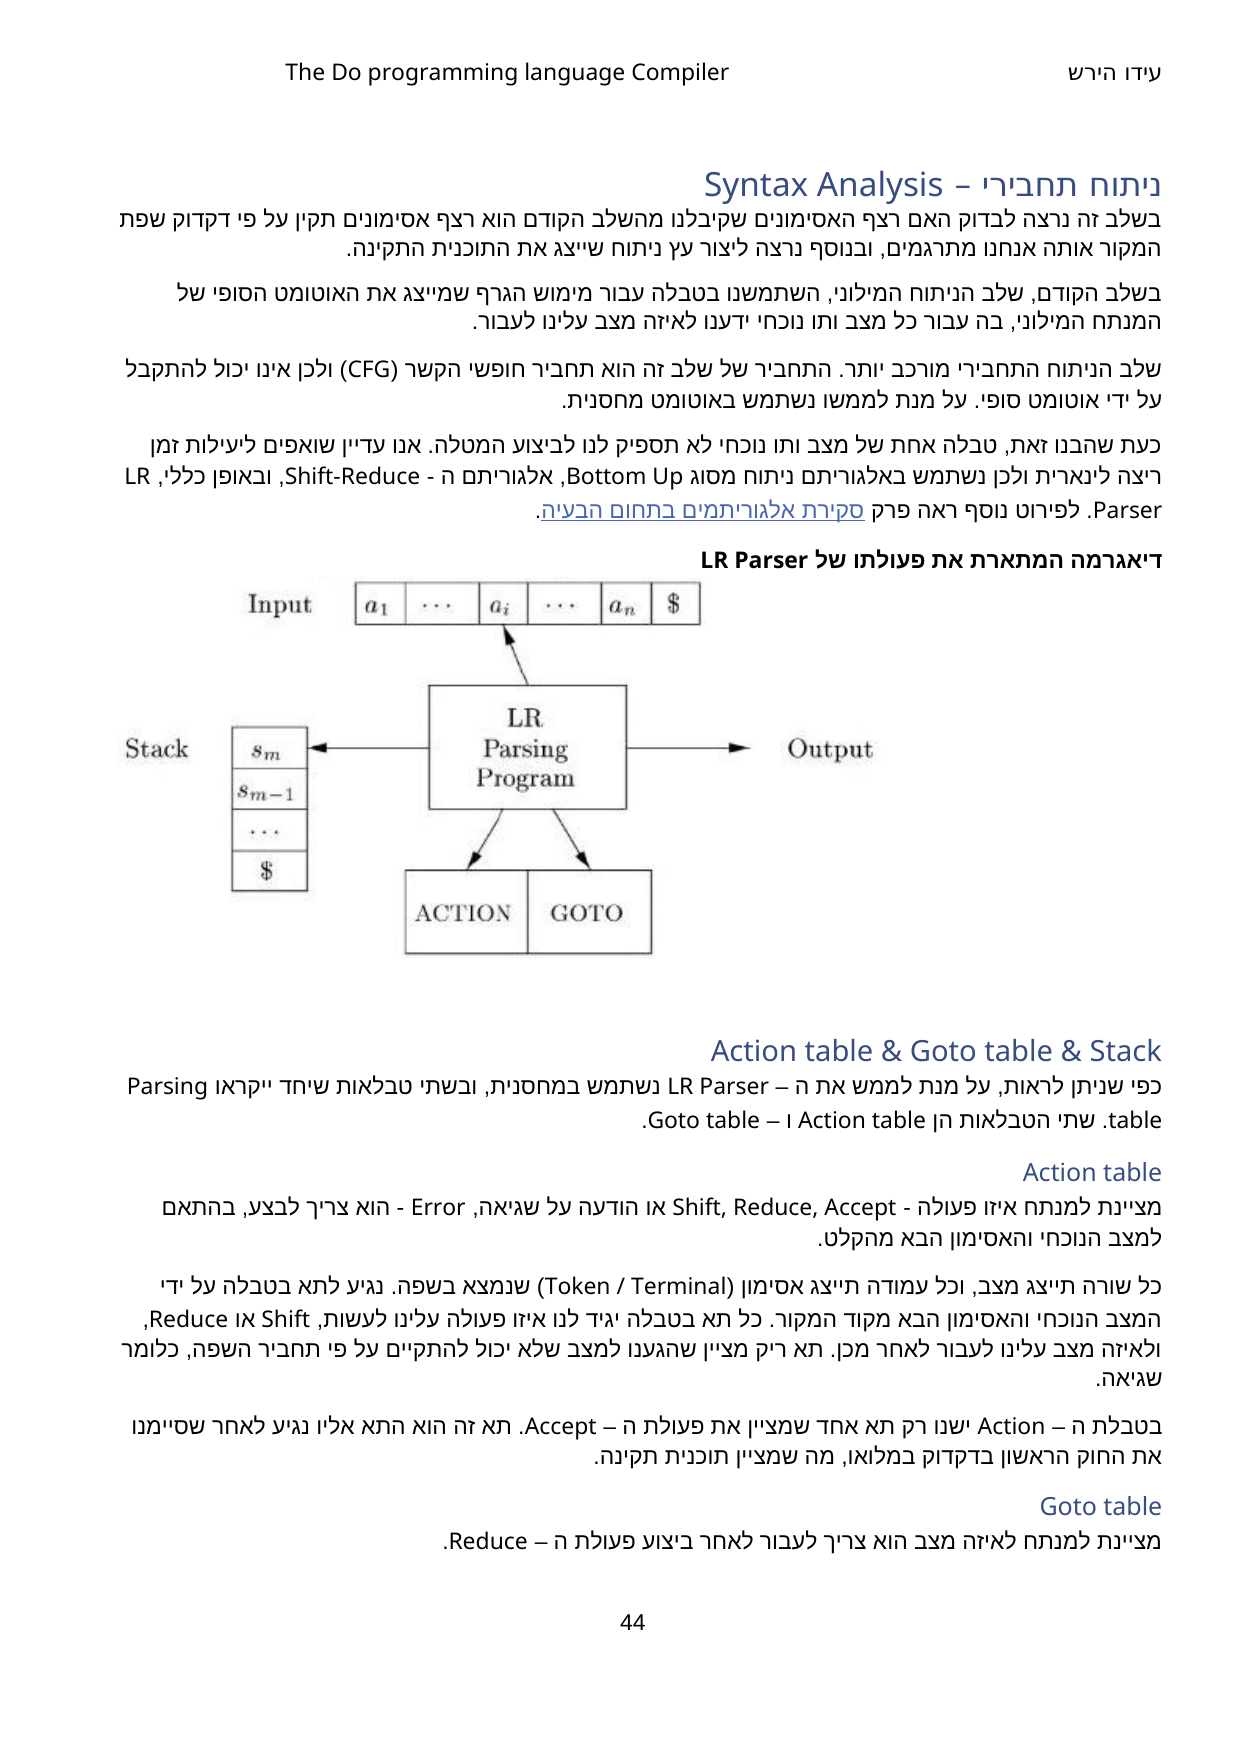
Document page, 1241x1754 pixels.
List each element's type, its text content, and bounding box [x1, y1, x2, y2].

text מציינת למנתח לאיזה מצב הוא צריך לעבור לאחר ביצוע פעולת ה – Reduce. [103, 1525, 1162, 1556]
text בטבלת ה – Action ישנו רק תא אחד שמציין את פעולת ה – Accept. תא זה הוא התא אליו נגיע לאחר שסיימנו את החוק הראשון בדקדוק במלואו, מה שמציין תוכנית תקינה. [103, 1410, 1162, 1469]
text שלב הניתוח התחבירי מורכב יותר. התחביר של שלב זה הוא תחביר חופשי הקשר (CFG) ולכן אינו יכול להתקבל על ידי אוטומט סופי. על מנת לממשו נשתמש באוטומט מחסנית. [103, 353, 1162, 413]
subtitle Action table & Goto table & Stack [103, 1031, 1162, 1070]
text דיאגרמה המתארת את פעולתו של LR Parser [103, 544, 1162, 576]
text מציינת למנתח איזו פעולה - Shift, Reduce, Accept או הודעה על שגיאה, Error - הוא צריך לבצע, בהתאם למצב הנוכחי והאסימון הבא מהקלט. [103, 1191, 1162, 1251]
subtitle Goto table [103, 1488, 1162, 1522]
text כפי שניתן לראות, על מנת לממש את ה – LR Parser נשתמש במחסנית, ובשתי טבלאות שיחד ייקראו Parsing table. שתי הטבלאות הן Action table ו – Goto table. [103, 1070, 1162, 1135]
subtitle ניתוח תחבירי – Syntax Analysis [103, 161, 1162, 206]
picture [105, 577, 895, 959]
text בשלב הקודם, שלב הניתוח המילוני, השתמשנו בטבלה עבור מימוש הגרף שמייצג את האוטומט הסופי של המנתח המילוני, בה עבור כל מצב ותו נוכחי ידענו לאיזה מצב עלינו לעבור. [103, 280, 1162, 335]
text כעת שהבנו זאת, טבלה אחת של מצב ותו נוכחי לא תספיק לנו לביצוע המטלה. אנו עדיין שואפים ליעילות זמן ריצה לינארית ולכן נשתמש באלגוריתם ניתוח מסוג Bottom Up, אלגוריתם ה - Shift-Reduce, ובאופן כללי, LR Parser. לפירוט נוסף ראה פרק סקירת אלגוריתמים בתחום הבעיה. [103, 432, 1162, 525]
text בשלב זה נרצה לבדוק האם רצף האסימונים שקיבלנו מהשלב הקודם הוא רצף אסימונים תקין על פי דקדוק שפת המקור אותה אנחנו מתרגמים, ובנוסף נרצה ליצור עץ ניתוח שייצג את התוכנית התקינה. [103, 206, 1162, 261]
subtitle Action table [103, 1154, 1162, 1188]
text כל שורה תייצג מצב, וכל עמודה תייצג אסימון (Token / Terminal) שנמצא בשפה. נגיע לתא בטבלה על ידי המצב הנוכחי והאסימון הבא מקוד המקור. כל תא בטבלה יגיד לנו איזו פעולה עלינו לעשות, Shift או Reduce, ולאיזה מצב עלינו לעבור לאחר מכן. תא ריק מציין שהגענו למצב שלא יכול להתקיים על פי תחביר השפה, כלומר שגיאה. [103, 1269, 1162, 1391]
